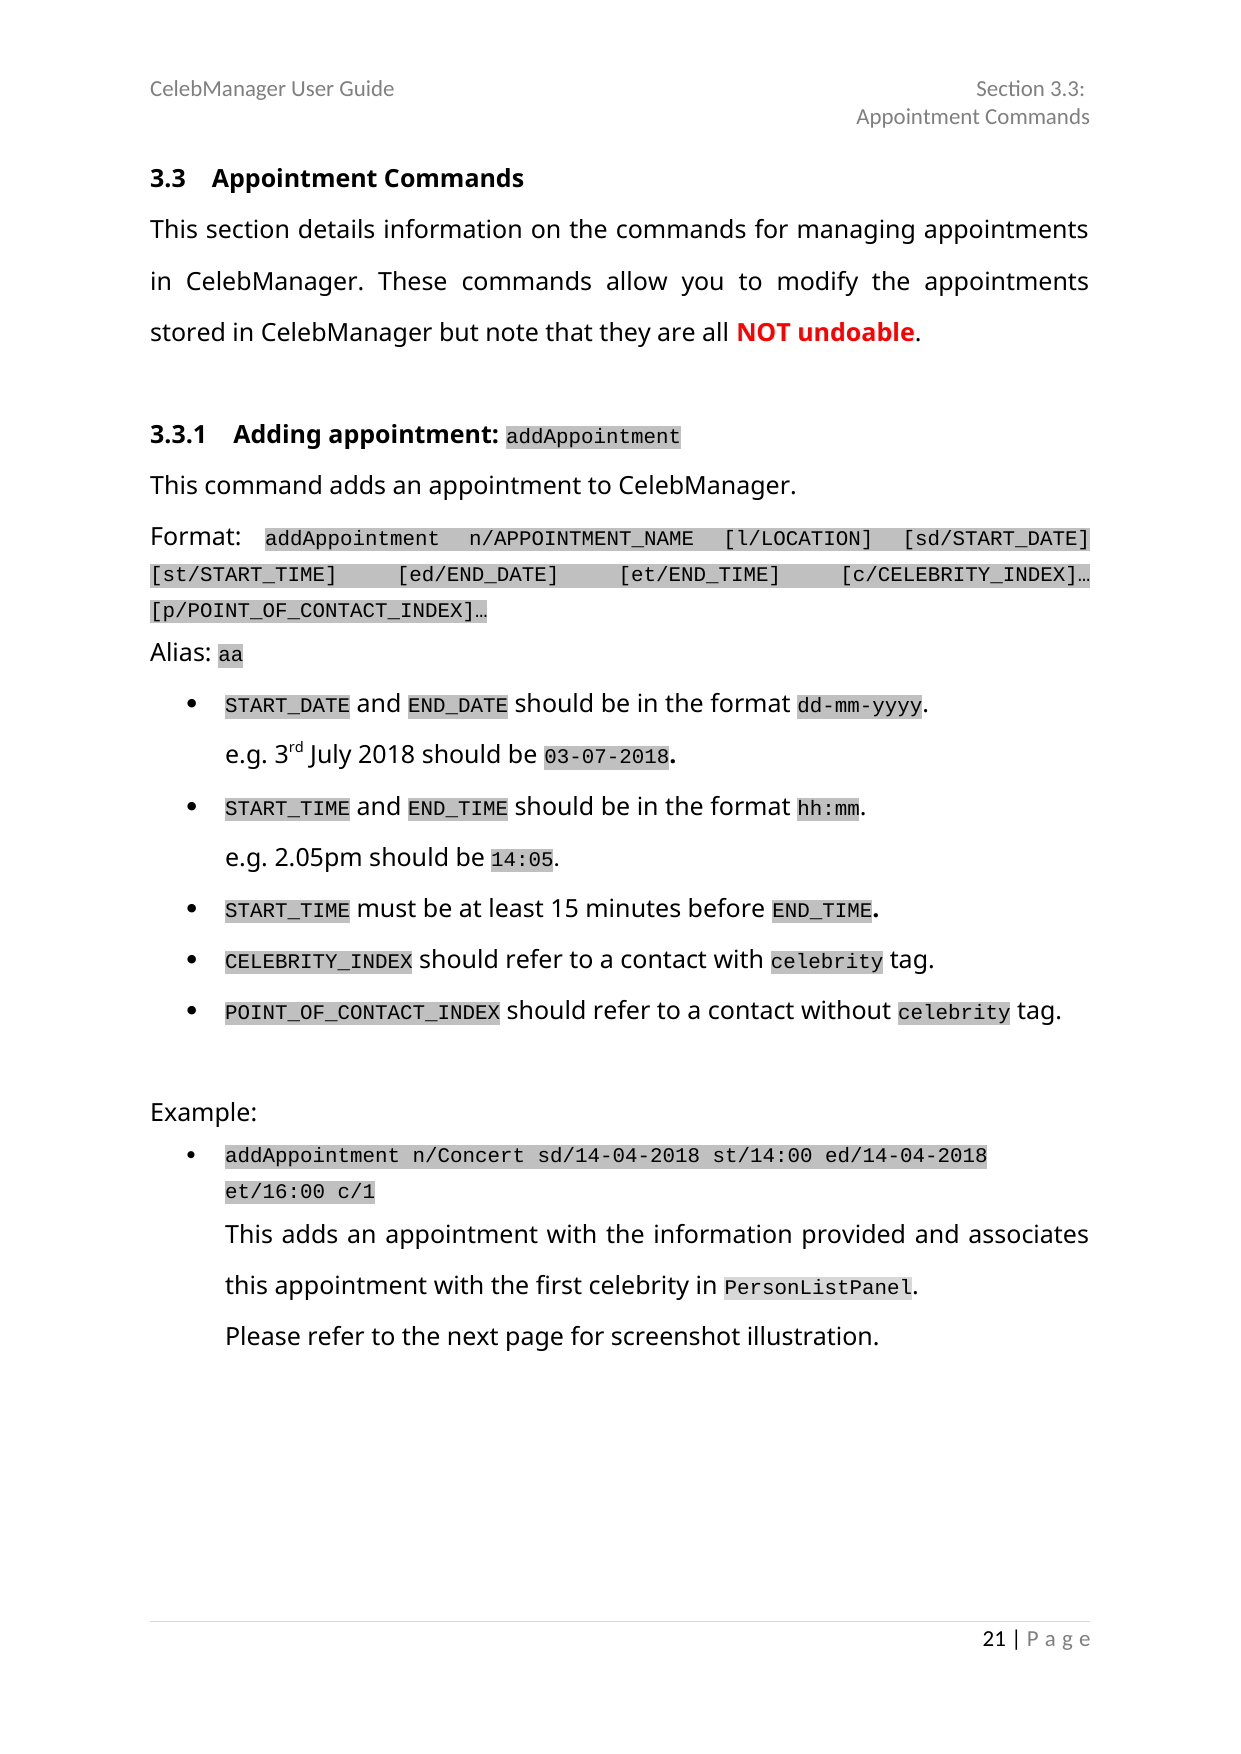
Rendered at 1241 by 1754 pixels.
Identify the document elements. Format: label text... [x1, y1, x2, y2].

list This adds an appointment with the information provided and associates this appointment with the first celebrity in PersonListPanel. [225, 1216, 1090, 1301]
list addAppointment n/Concert sd/14-04-2018 st/14:00 ed/14-04-2018 et/16:00 c/1 [187, 1145, 1090, 1204]
text Alias: aa [150, 635, 1090, 669]
text This section details information on the commands for managing appointments in CelebManager. These commands allow you to modify the appointments stored in CelebManager but note that they are all NOT undoable. [150, 212, 1090, 348]
list START_TIME and END_TIME should be in the format hh:mm. [187, 788, 1090, 822]
list POINT_OF_CONTACT_INDEX should refer to a contact without celebrity tag. [187, 992, 1090, 1026]
text 3.3 Appointment Commands [150, 161, 1090, 195]
list Please refer to the next page for screenshot illustration. [225, 1318, 1090, 1352]
list START_TIME must be at least 15 minutes before END_TIME. [187, 890, 1090, 924]
list e.g. 2.05pm should be 14:05. [225, 839, 1090, 873]
text e.g. 3rd July 2018 should be 03-07-2018. [225, 737, 1090, 771]
text 3.3.1 Adding appointment: addAppointment [150, 416, 1090, 450]
text Format: addAppointment n/APPOINTMENT_NAME [l/LOCATION] [sd/START_DATE] [st/START_TIME] [ed/END_DATE] [et/END_TIME] [c/CELEBRITY_INDEX]… [p/POINT_OF_CONTACT_INDEX]… [150, 588, 1090, 623]
list CELEBRITY_INDEX should refer to a contact with celebrity tag. [187, 941, 1090, 975]
text Format: addAppointment n/APPOINTMENT_NAME [l/LOCATION] [sd/START_DATE] [st/START_TIME] [ed/END_DATE] [et/END_TIME] [c/CELEBRITY_INDEX]… [p/POINT_OF_CONTACT_INDEX]… [150, 518, 1090, 564]
list START_DATE and END_DATE should be in the format dd-mm-yyyy. [187, 686, 1090, 720]
text Example: [150, 1094, 1090, 1128]
text This command adds an appointment to CelebManager. [150, 467, 1090, 501]
